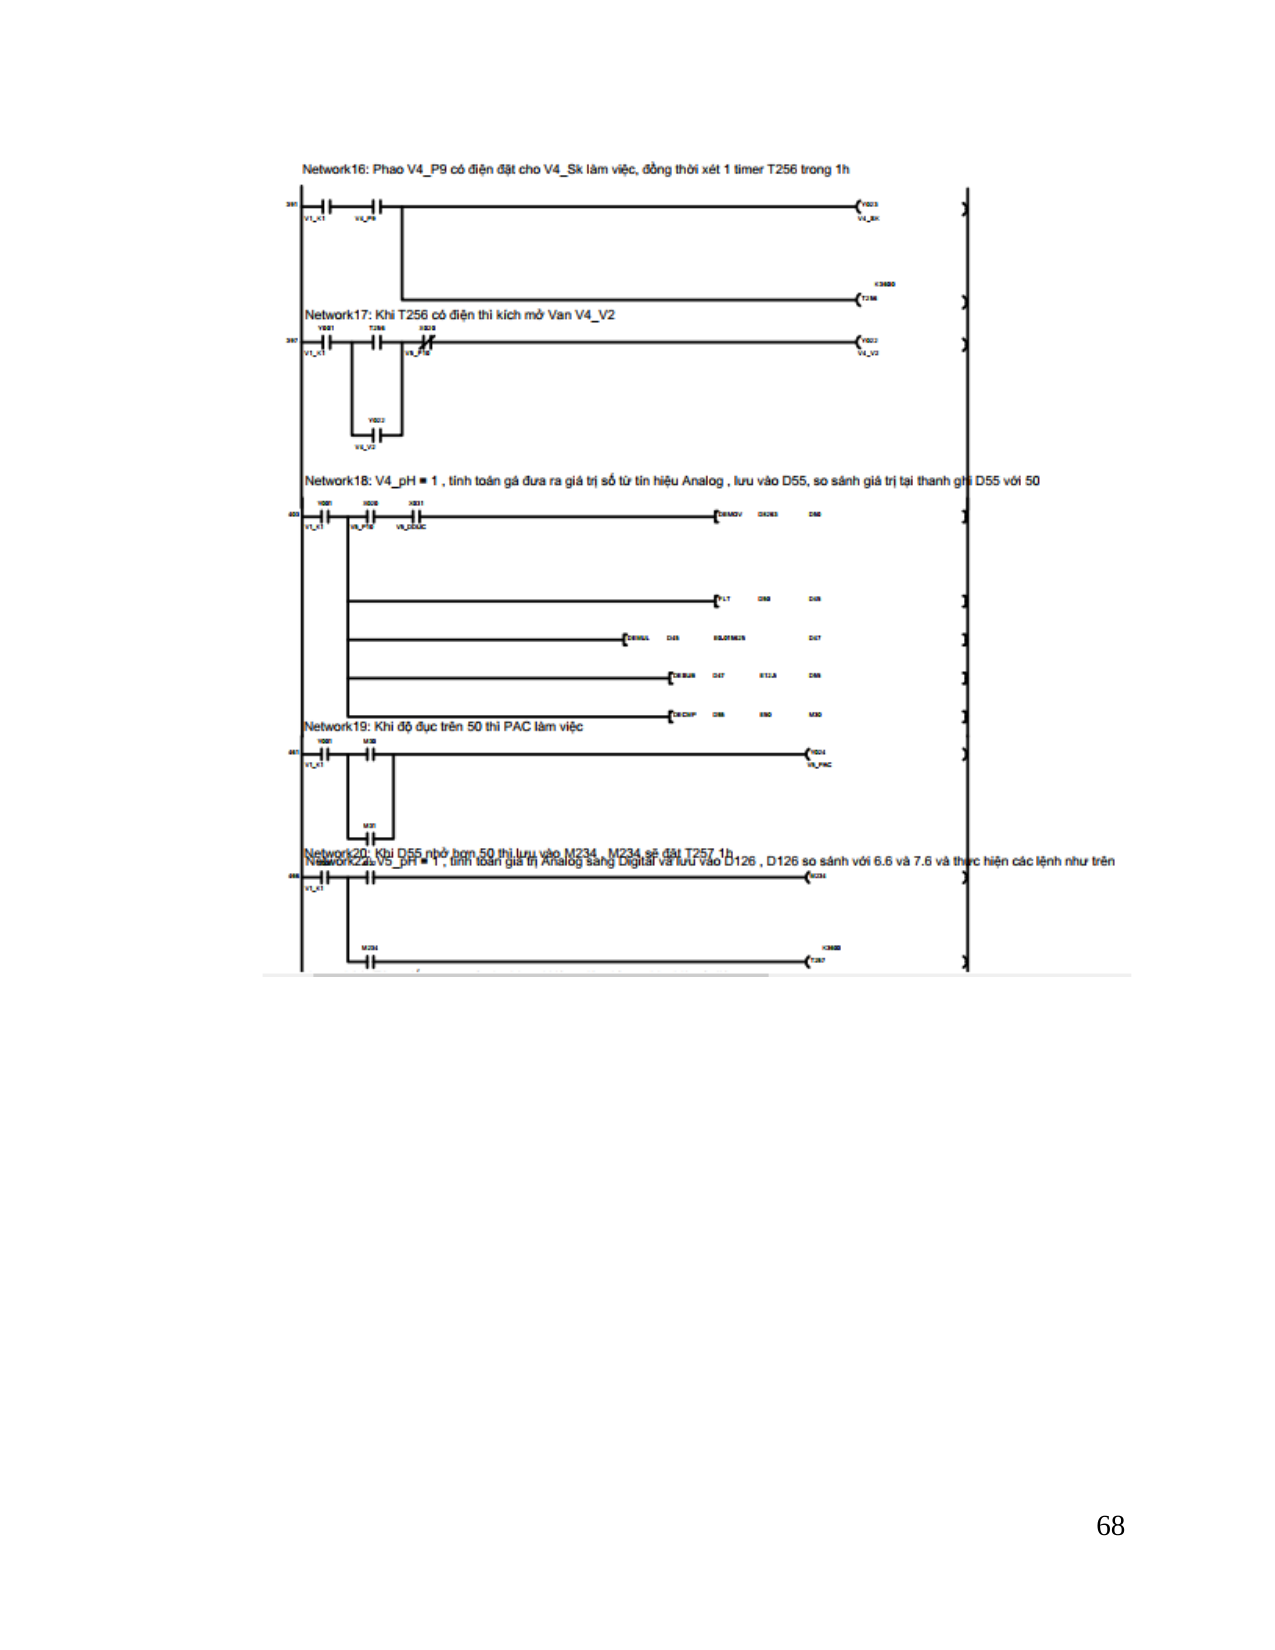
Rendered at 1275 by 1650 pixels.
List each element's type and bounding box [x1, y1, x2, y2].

picture [262, 150, 1132, 977]
